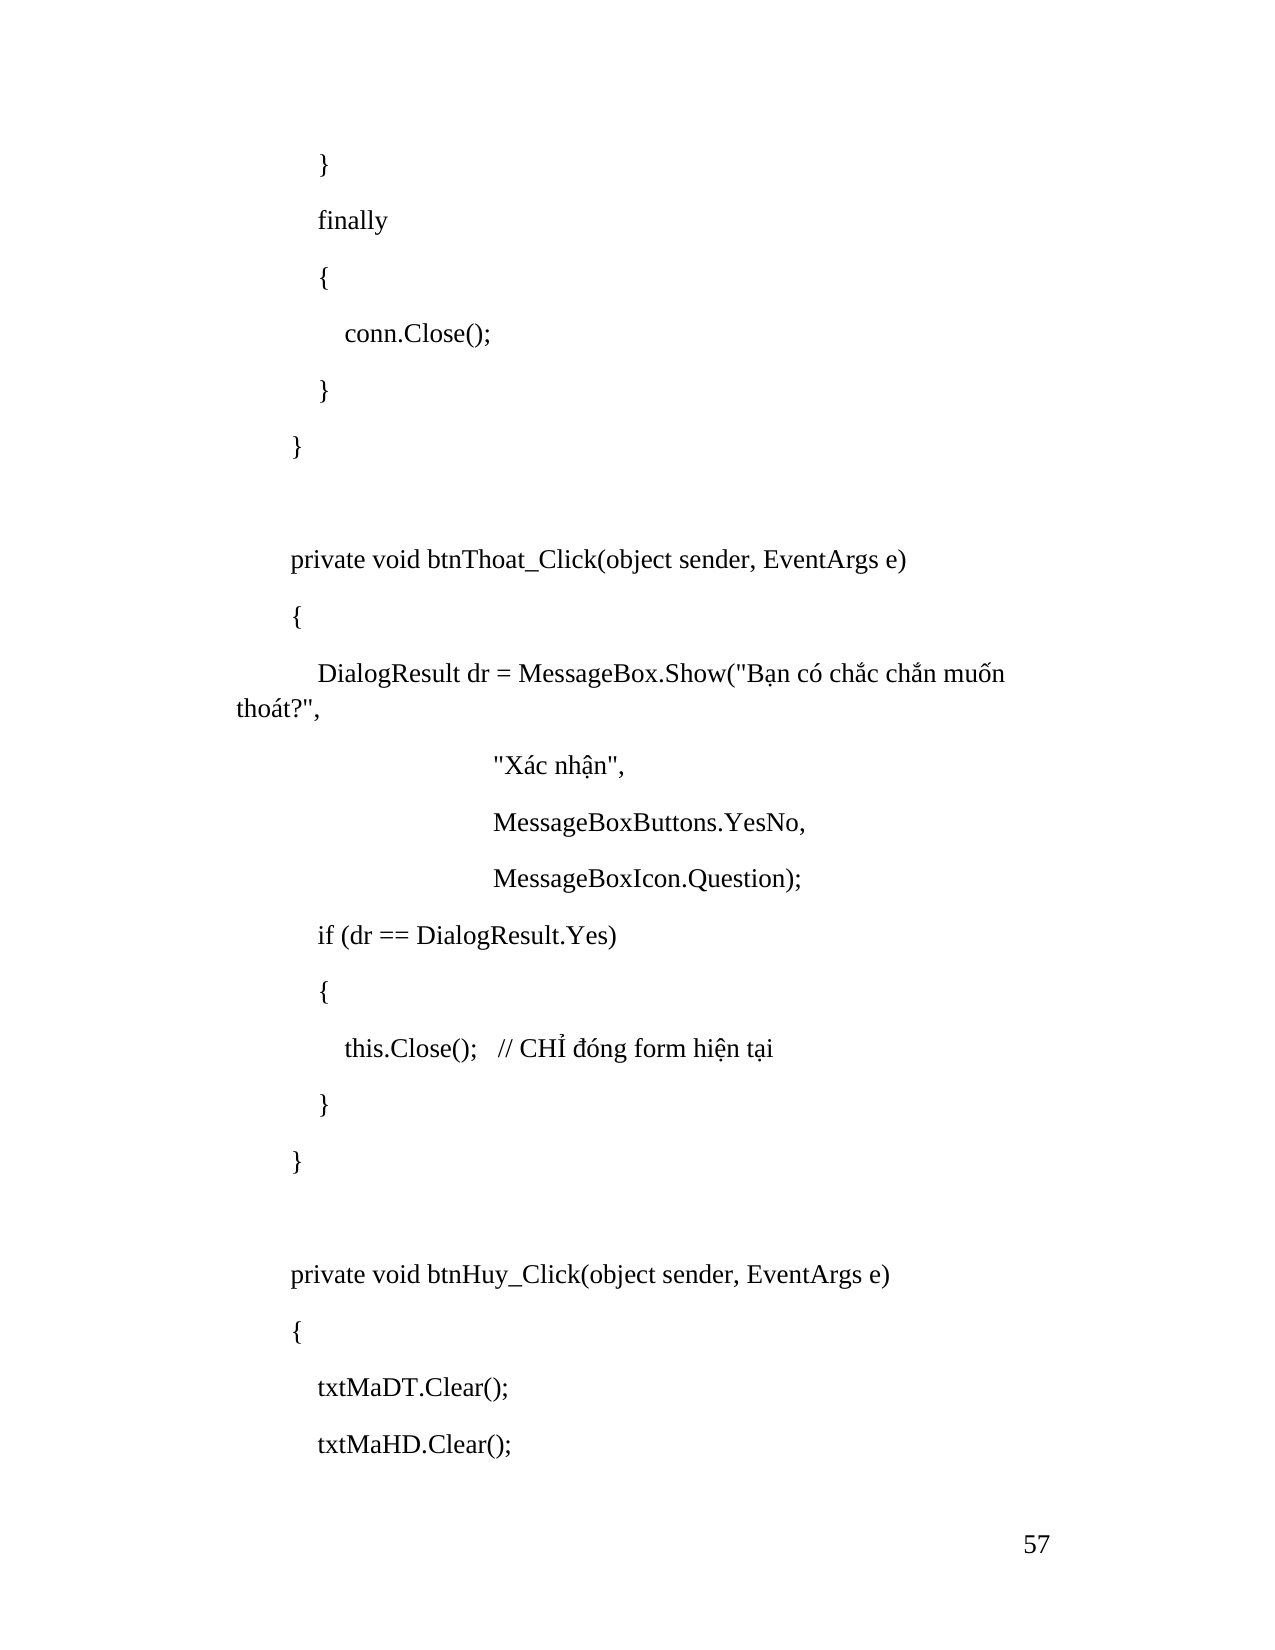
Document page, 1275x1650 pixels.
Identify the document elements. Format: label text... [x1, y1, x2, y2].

text { [236, 600, 1050, 631]
text "Xác nhận", [236, 749, 1050, 780]
text if (dr == DialogResult.Yes) [236, 919, 1050, 950]
text private void btnHuy_Click(object sender, EventArgs e) [236, 1258, 1050, 1289]
text finally [236, 204, 1050, 235]
text txtMaHD.Clear(); [236, 1428, 1050, 1459]
text } [236, 374, 1050, 405]
text DialogResult dr = MessageBox.Show("Bạn có chắc chắn muốn thoát?", [236, 657, 1050, 724]
text private void btnThoat_Click(object sender, EventArgs e) [236, 544, 1050, 575]
text } [236, 148, 1050, 179]
text { [236, 261, 1050, 292]
text } [236, 1088, 1050, 1119]
text conn.Close(); [236, 317, 1050, 348]
text { [236, 1315, 1050, 1346]
text } [236, 431, 1050, 462]
text this.Close(); // CHỈ đóng form hiện tại [236, 1032, 1050, 1063]
text } [236, 1145, 1050, 1176]
text { [236, 975, 1050, 1006]
text MessageBoxButtons.YesNo, [236, 806, 1050, 837]
text MessageBoxIcon.Question); [236, 862, 1050, 893]
text txtMaDT.Clear(); [236, 1371, 1050, 1402]
